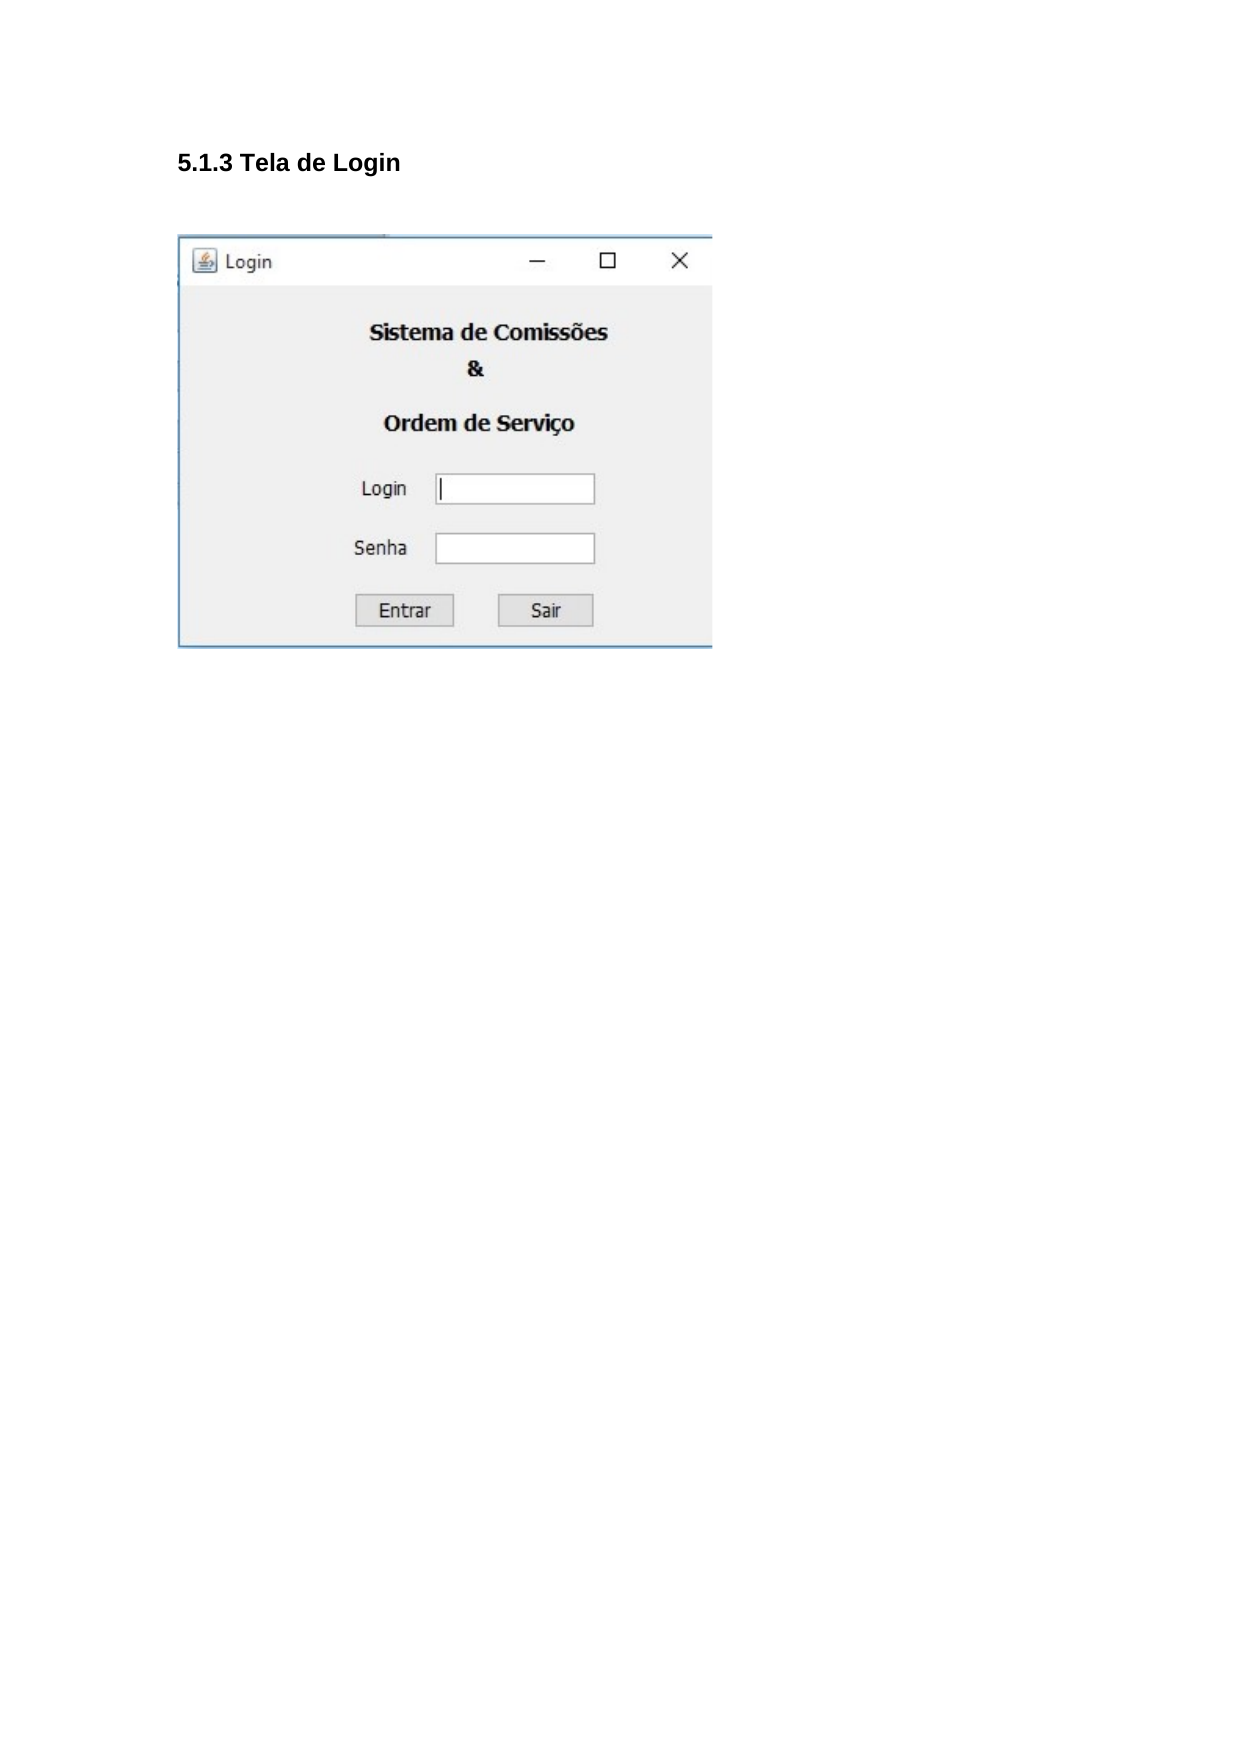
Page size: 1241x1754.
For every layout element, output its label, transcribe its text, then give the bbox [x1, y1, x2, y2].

subtitle 5.1.3 Tela de Login [177, 148, 1128, 176]
picture [177, 234, 713, 649]
